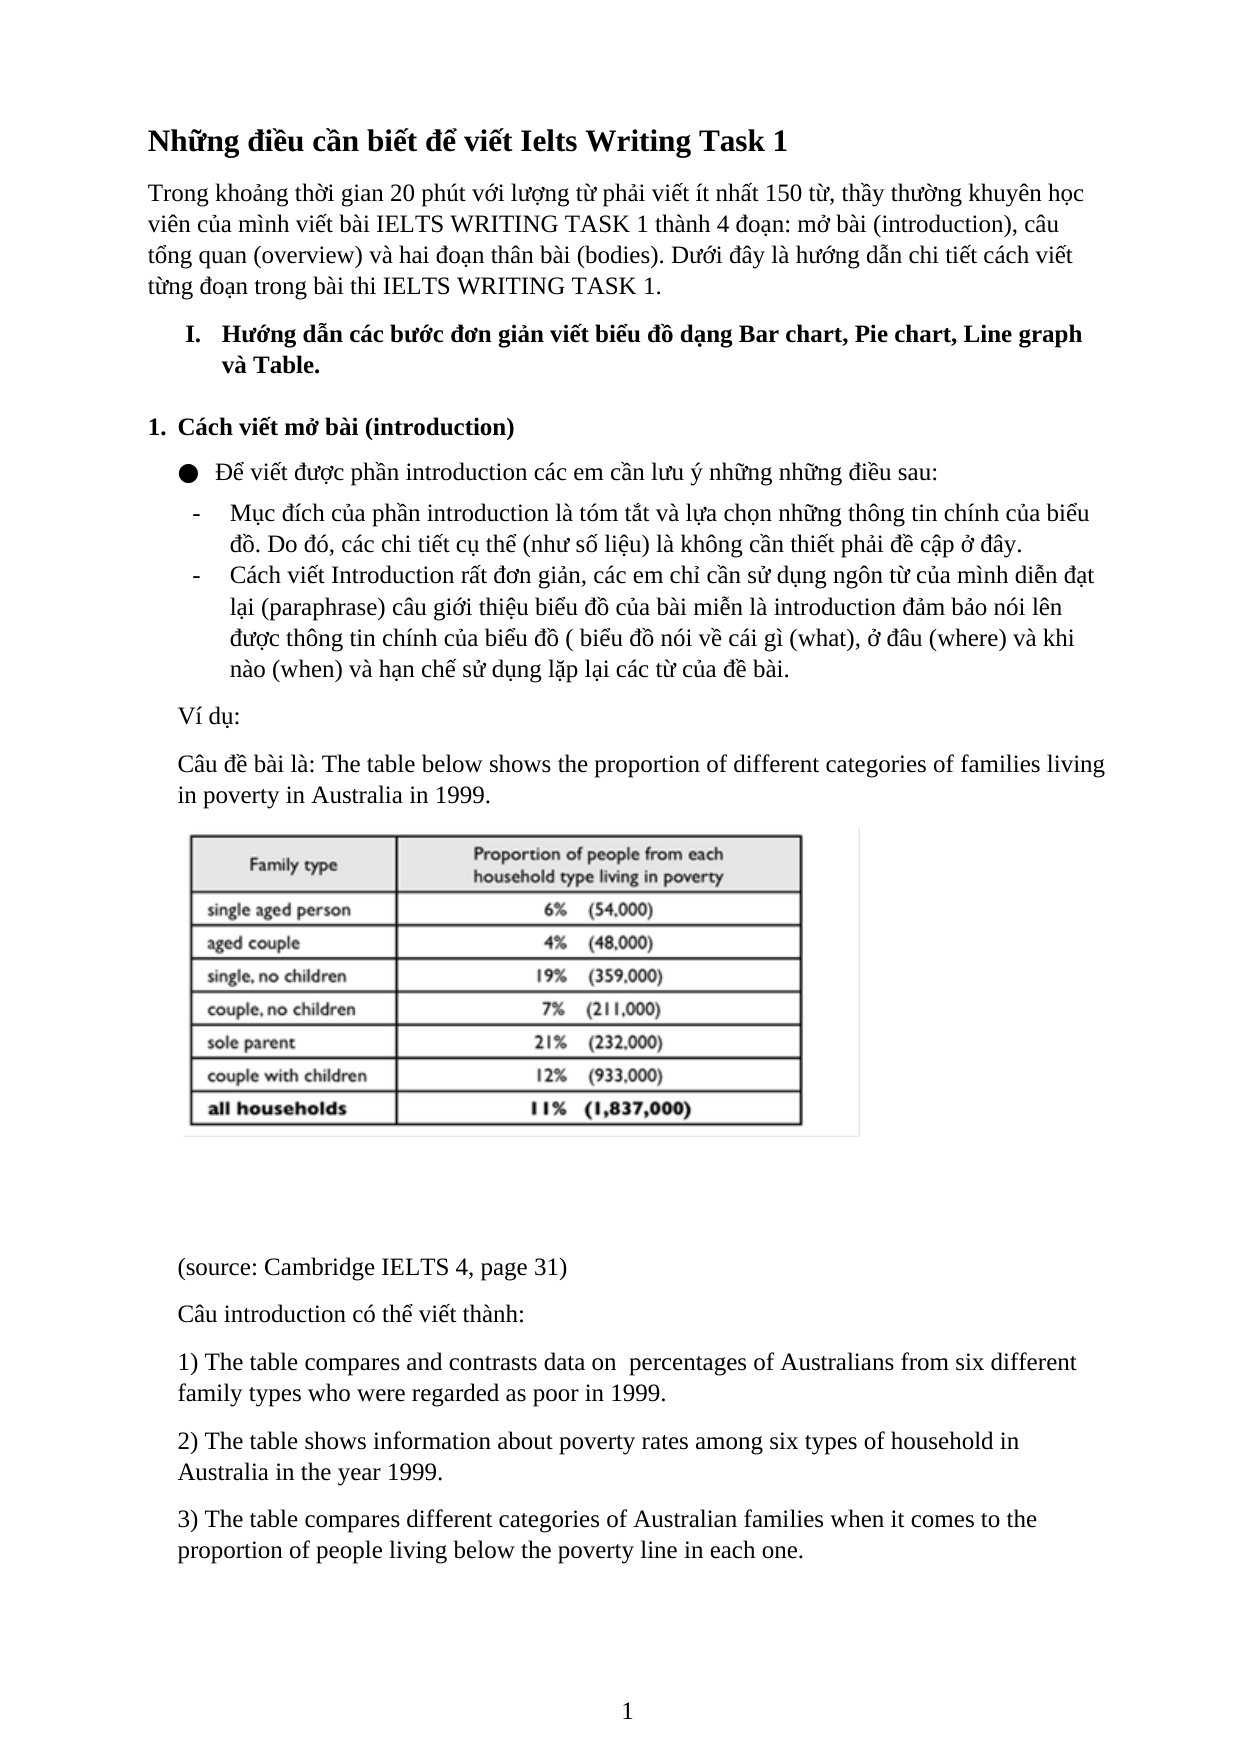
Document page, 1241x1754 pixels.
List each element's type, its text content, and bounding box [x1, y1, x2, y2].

list Để viết được phần introduction các em cần lưu ý những những điều sau: [177, 443, 1107, 494]
text 1) The table compares and contrasts data on percentages of Australians from six different family types who were regarded as poor in 1999. [177, 1347, 1107, 1407]
text Câu introduction có thể viết thành: [177, 1299, 1107, 1328]
list Cách viết Introduction rất đơn giản, các em chỉ cần sử dụng ngôn từ của mình diễn đạt lại (paraphrase) câu giới thiệu biểu đồ của bài miễn là introduction đảm bảo nói lên được thông tin chính của biểu đồ ( biểu đồ nói về cái gì (what), ở đâu (where) và khi nào (when) và hạn chế sử dụng lặp lại các từ của đề bài. [192, 561, 1107, 682]
text Câu đề bài là: The table below shows the proportion of different categories of families living in poverty in Australia in 1999. [177, 749, 1107, 809]
text 2) The table shows information about poverty rates among six types of household in Australia in the year 1999. [177, 1426, 1107, 1486]
text Ví dụ: [177, 701, 1107, 730]
list Hướng dẫn các bước đơn giản viết biểu đồ dạng Bar chart, Pie chart, Line graph và Table. [185, 319, 1107, 379]
text 3) The table compares different categories of Australian families when it comes to the proportion of people living below the poverty line in each one. [177, 1504, 1107, 1564]
list Cách viết mở bài (introduction) [148, 412, 1107, 441]
text Những điều cần biết để viết Ielts Writing Task 1 [148, 123, 1107, 159]
list Mục đích của phần introduction là tóm tắt và lựa chọn những thông tin chính của biểu đồ. Do đó, các chi tiết cụ thể (như số liệu) là không cần thiết phải đề cập ở đây. [192, 498, 1107, 558]
picture [183, 827, 860, 1138]
text (source: Cambridge IELTS 4, page 31) [177, 1252, 1107, 1280]
text Trong khoảng thời gian 20 phút với lượng từ phải viết ít nhất 150 từ, thầy thường khuyên học viên của mình viết bài IELTS WRITING TASK 1 thành 4 đoạn: mở bài (introduction), câu tổng quan (overview) và hai đoạn thân bài (bodies). Dưới đây là hướng dẫn chi tiết cách viết từng đoạn trong bài thi IELTS WRITING TASK 1. [148, 178, 1107, 300]
